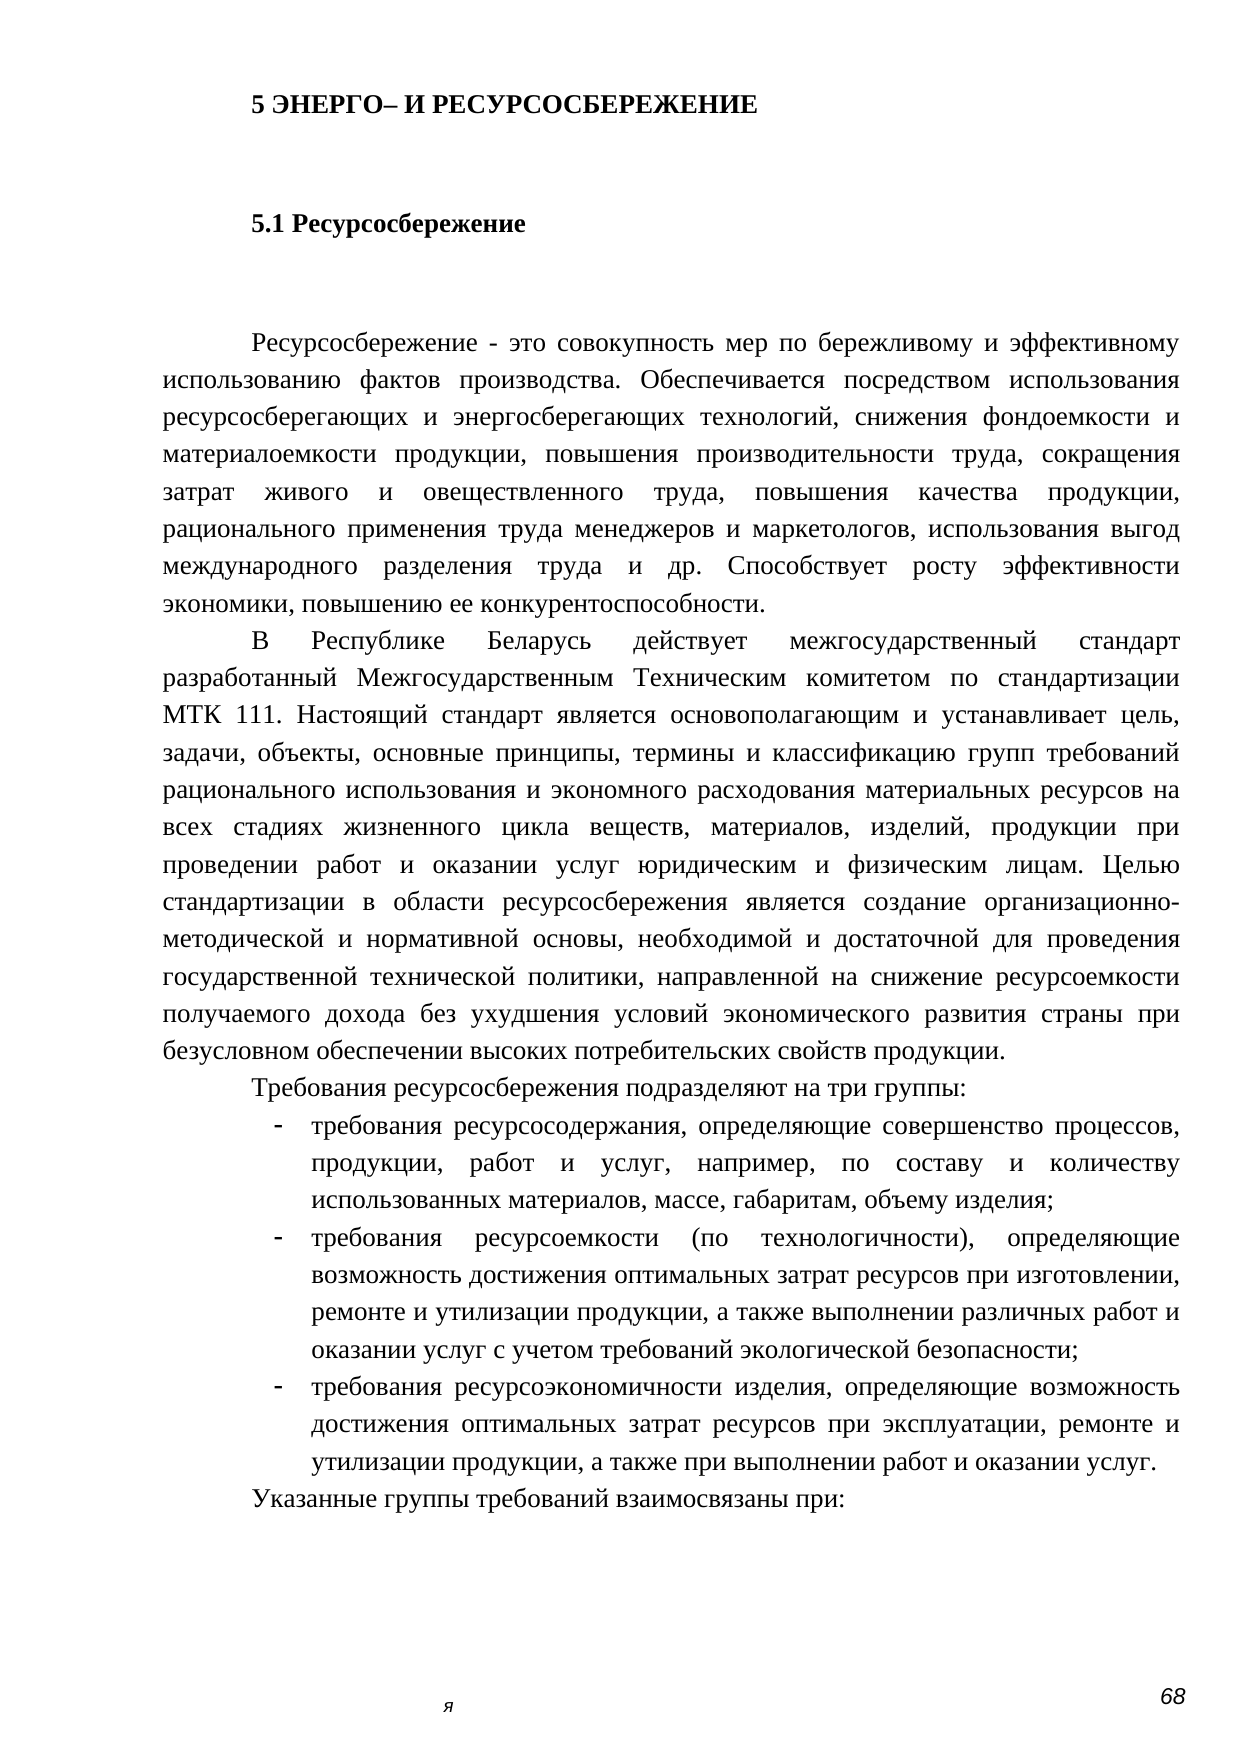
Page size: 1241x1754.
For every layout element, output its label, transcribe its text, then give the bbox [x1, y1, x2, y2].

text Указанные группы требований взаимосвязаны при: [162, 1482, 1181, 1513]
subtitle 5.1 Ресурсосбережение [162, 207, 1181, 238]
text Ресурсосбережение - это совокупность мер по бережливому и эффективному использованию фактов производства. Обеспечивается посредством использования ресурсосберегающих и энергосберегающих технологий, снижения фондоемкости и материалоемкости продукции, повышения производительности труда, сокращения затрат живого и овеществленного труда, повышения качества продукции, рационального применения труда менеджеров и маркетологов, использования выгод международного разделения труда и др. Способствует росту эффективности экономики, повышению ее конкурентоспособности. [162, 326, 1181, 618]
subtitle 5 ЭНЕРГО– И РЕСУРСОСБЕРЕЖЕНИЕ [162, 89, 1181, 120]
list требования ресурсосодержания, определяющие совершенство процессов, продукции, работ и услуг, например, по составу и количеству использованных материалов, массе, габаритам, объему изделия; [274, 1109, 1181, 1215]
list требования ресурсоэкономичности изделия, определяющие возможность достижения оптимальных затрат ресурсов при эксплуатации, ремонте и утилизации продукции, а также при выполнении работ и оказании услуг. [274, 1370, 1181, 1476]
list требования ресурсоемкости (по технологичности), определяющие возможность достижения оптимальных затрат ресурсов при изготовлении, ремонте и утилизации продукции, а также выполнении различных работ и оказании услуг с учетом требований экологической безопасности; [274, 1221, 1181, 1364]
text В Республике Беларусь действует межгосударственный стандарт разработанный Межгосударственным Техническим комитетом по стандартизации МТК 111. Настоящий стандарт является основополагающим и устанавливает цель, задачи, объекты, основные принципы, термины и классификацию групп требований рационального использования и экономного расходования материальных ресурсов на всех стадиях жизненного цикла веществ, материалов, изделий, продукции при проведении работ и оказании услуг юридическим и физическим лицам. Целью стандартизации в области ресурсосбережения является создание организационно-методической и нормативной основы, необходимой и достаточной для проведения государственной технической политики, направленной на снижение ресурсоемкости получаемого дохода без ухудшения условий экономического развития страны при безусловном обеспечении высоких потребительских свойств продукции. [162, 624, 1181, 1065]
text Требования ресурсосбережения подразделяют на три группы: [162, 1072, 1181, 1103]
